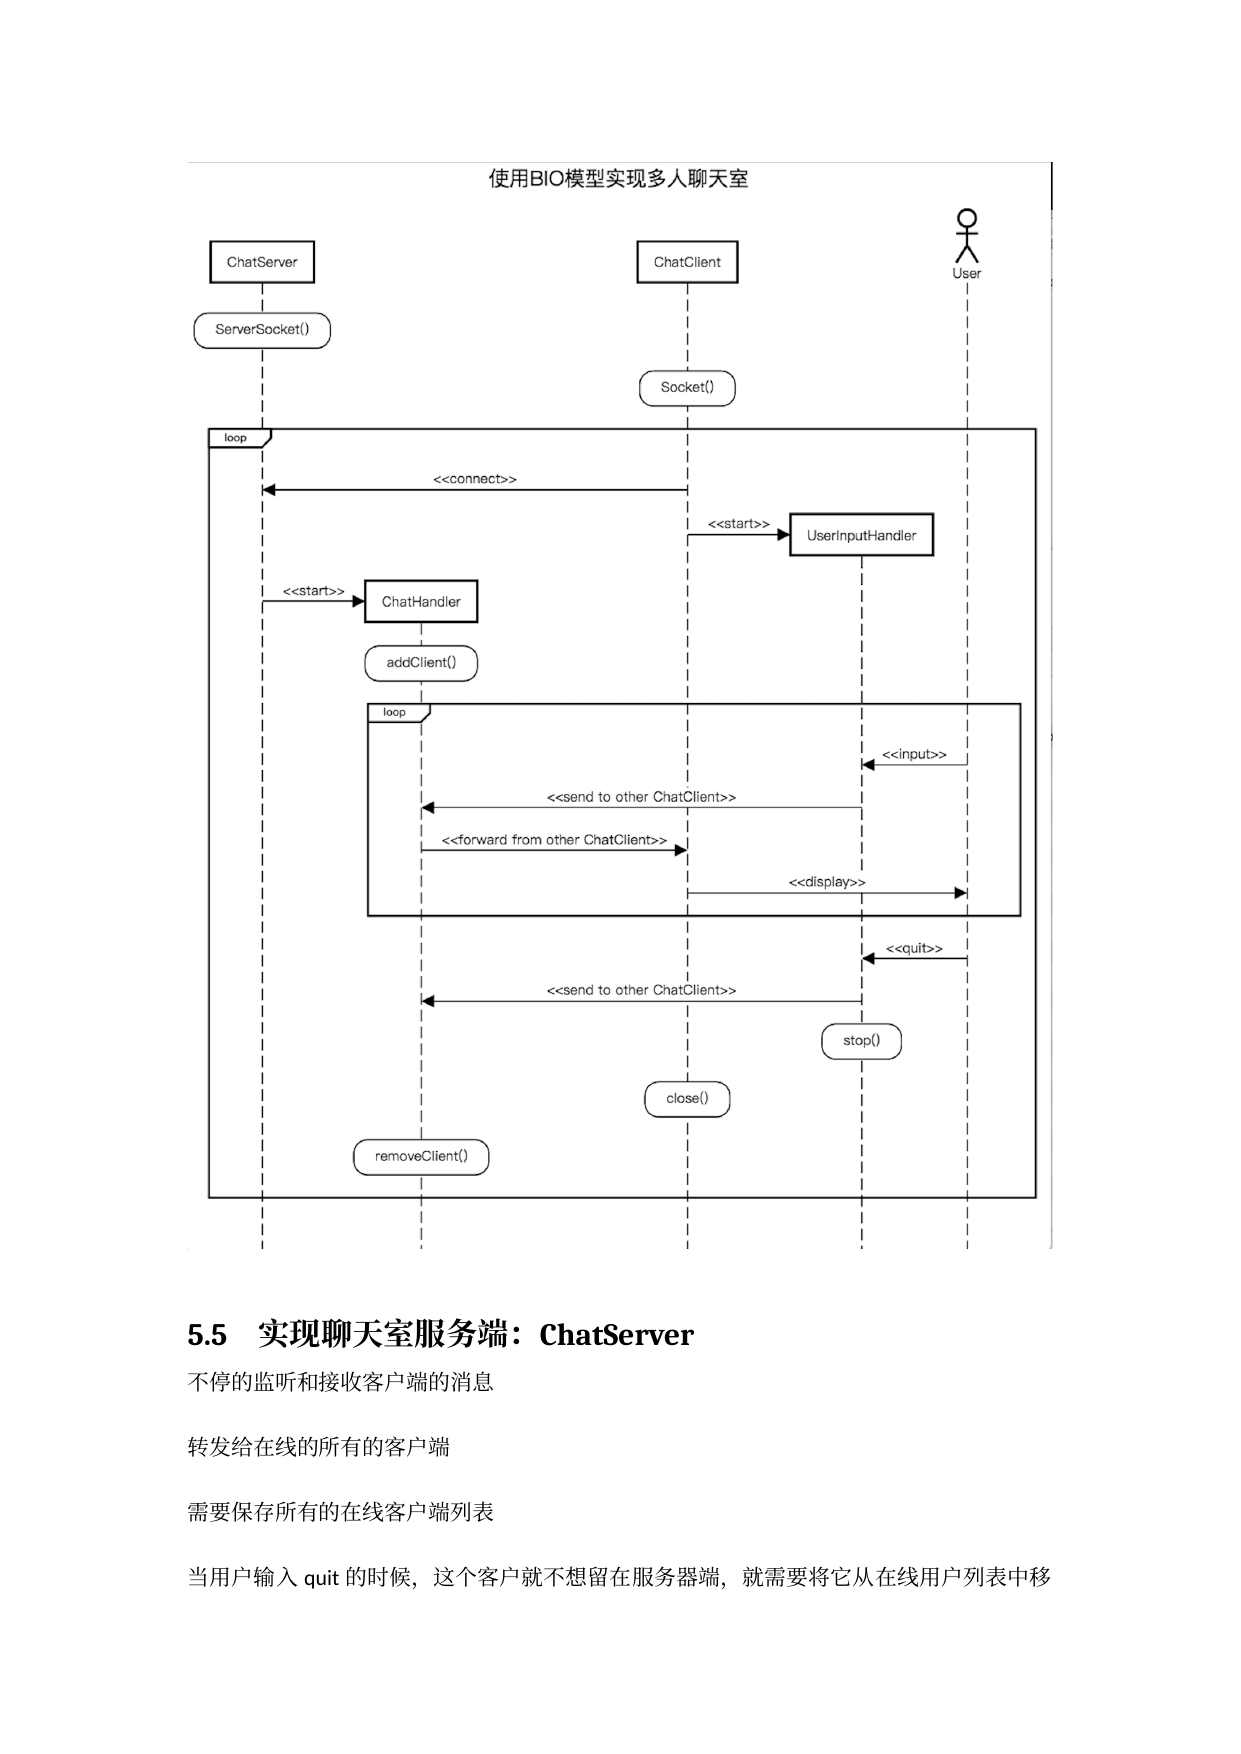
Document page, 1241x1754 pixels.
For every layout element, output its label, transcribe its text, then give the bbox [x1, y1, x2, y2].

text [187, 1559, 1053, 1592]
text 不停的监听和接收客户端的消息 [187, 1364, 1053, 1397]
subtitle 实现聊天室服务端：ChatServer [187, 1299, 1053, 1364]
picture [187, 162, 1053, 1249]
text 需要保存所有的在线客户端列表 [187, 1494, 1053, 1527]
text 转发给在线的所有的客户端 [187, 1429, 1053, 1462]
